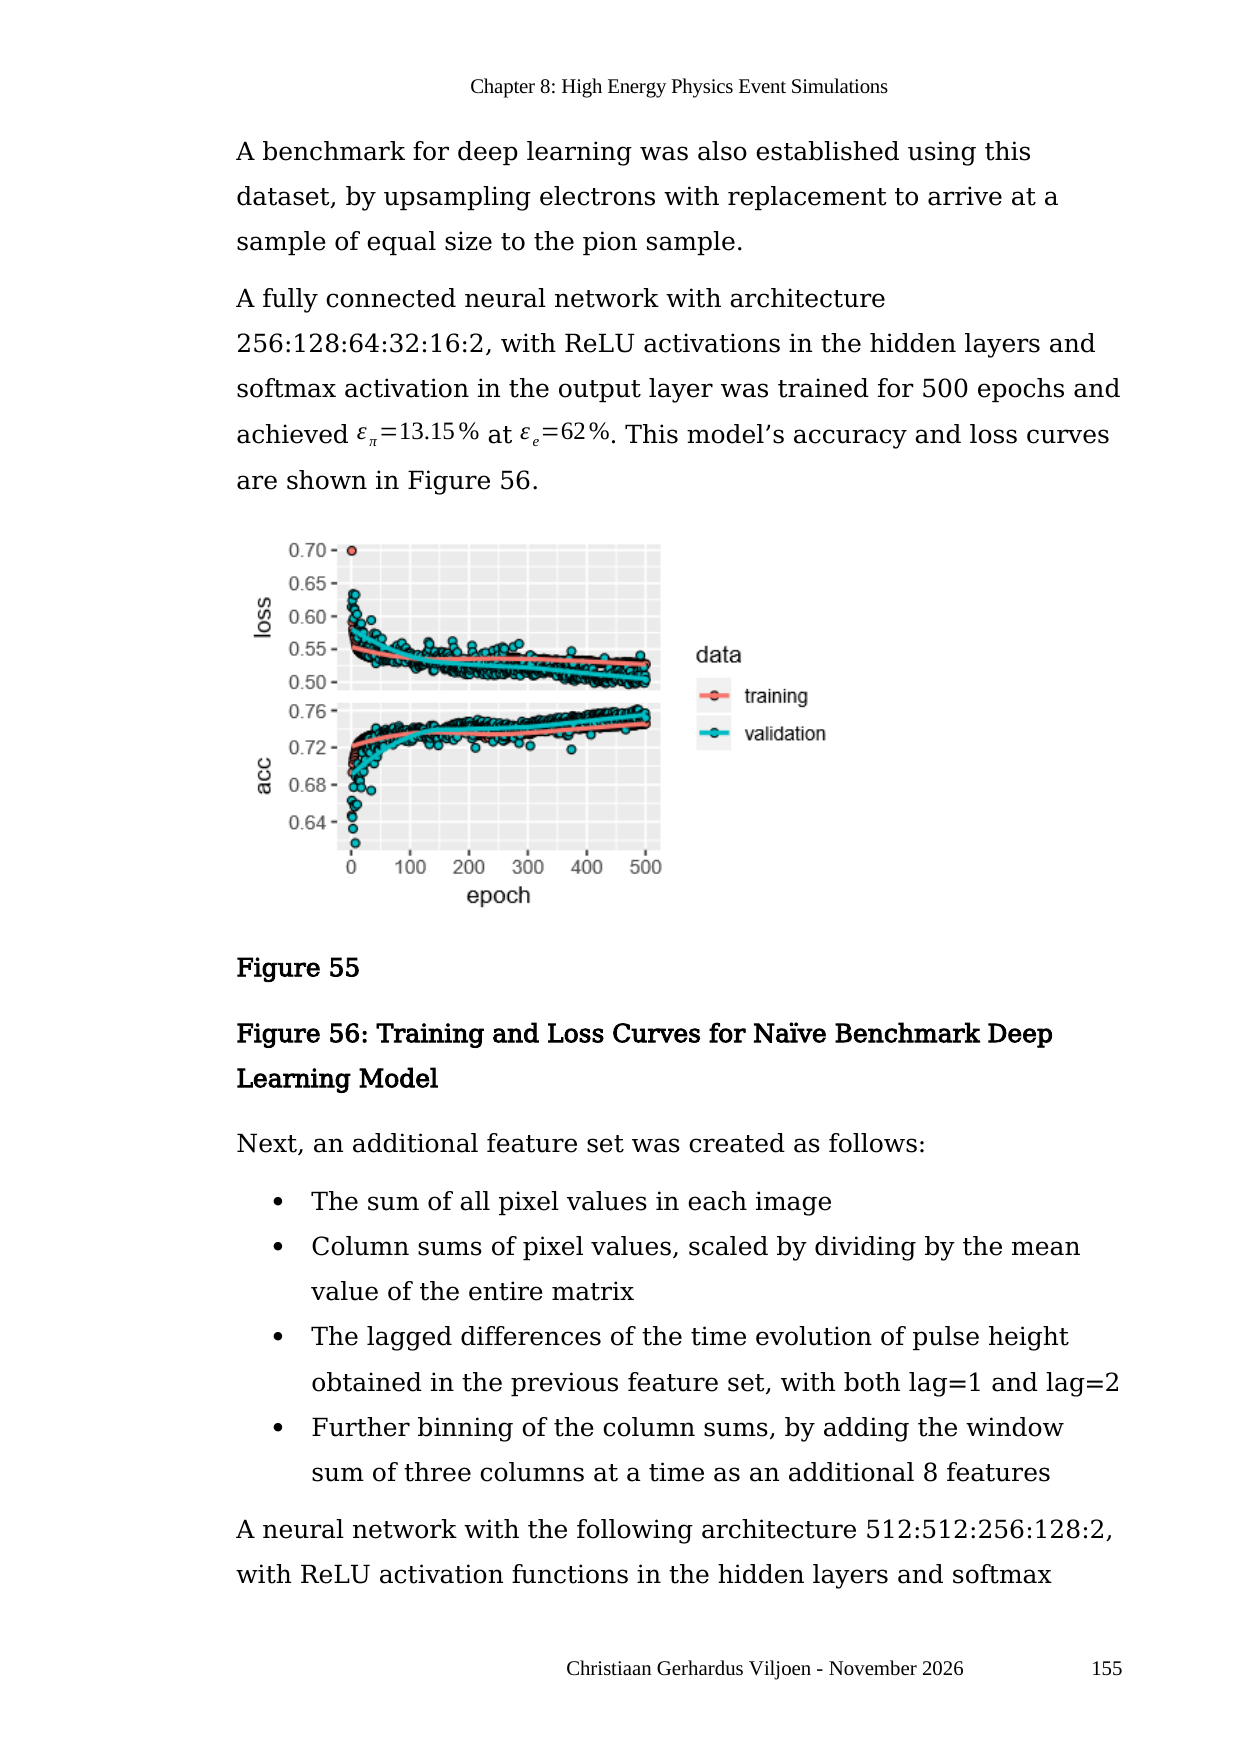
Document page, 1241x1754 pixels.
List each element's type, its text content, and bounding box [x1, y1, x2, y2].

list The sum of all pixel values in each image [274, 1186, 1122, 1216]
picture [236, 521, 848, 924]
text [236, 1514, 1122, 1589]
text Next, an additional feature set was created as follows: [236, 1128, 1122, 1158]
text A fully connected neural network with architecture 256:128:64:32:16:2, with ReLU activations in the hidden layers and softmax activation in the output layer was trained for 500 epochs and achieved at . This model’s accuracy and loss curves are shown in Figure 56. [236, 283, 1122, 494]
list Column sums of pixel values, scaled by dividing by the mean value of the entire matrix [274, 1231, 1122, 1306]
text A benchmark for deep learning was also established using this dataset, by upsampling electrons with replacement to arrive at a sample of equal size to the pion sample. [236, 135, 1122, 255]
list Further binning of the column sums, by adding the window sum of three columns at a time as an additional 8 features [274, 1411, 1122, 1486]
list The lagged differences of the time evolution of pulse height obtained in the previous feature set, with both lag=1 and lag=2 [274, 1321, 1122, 1396]
